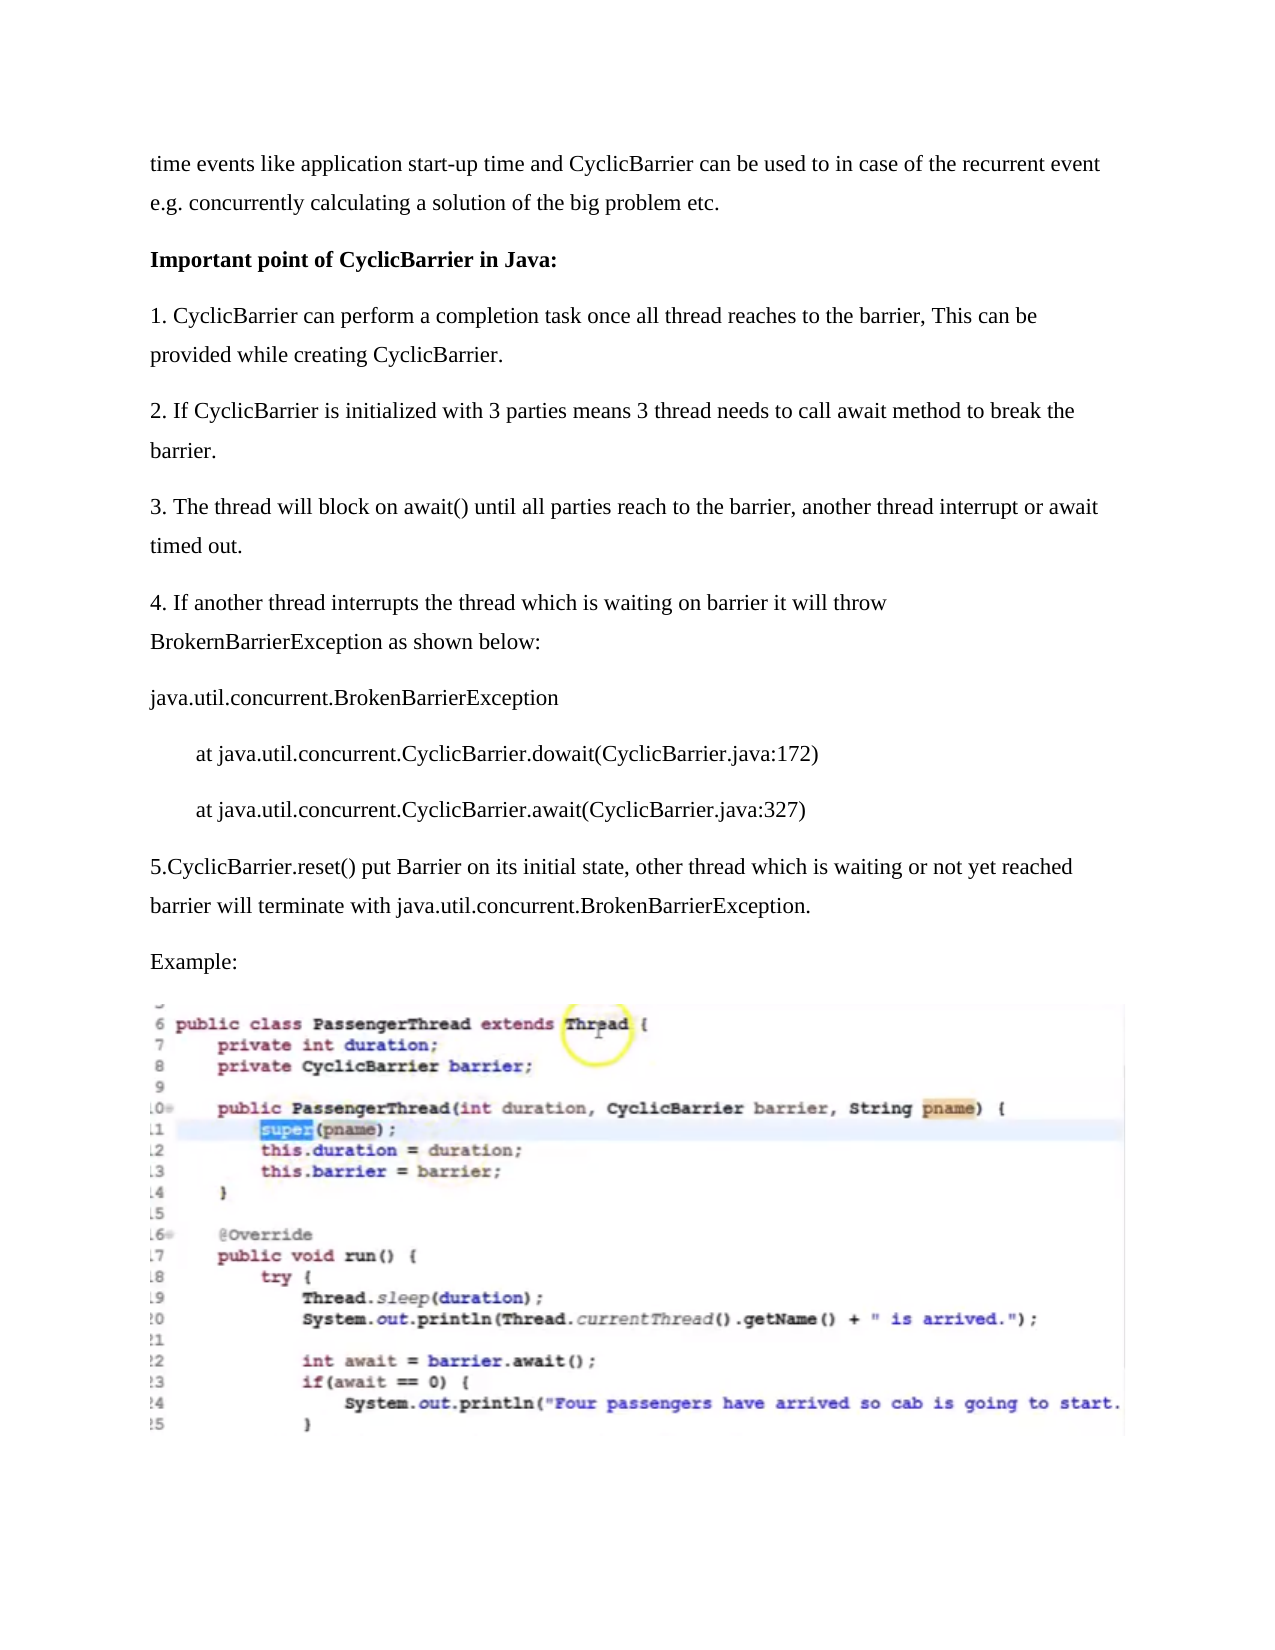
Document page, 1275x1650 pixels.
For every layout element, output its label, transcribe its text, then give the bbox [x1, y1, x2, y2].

text 1. CyclicBarrier can perform a completion task once all thread reaches to the barrier, This can be provided while creating CyclicBarrier. [150, 302, 1125, 368]
picture [150, 1004, 1125, 1436]
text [150, 150, 1125, 216]
text 4. If another thread interrupts the thread which is waiting on barrier it will throw BrokernBarrierException as shown below: [150, 589, 1125, 654]
text 3. The thread will block on await() until all parties reach to the barrier, another thread interrupt or await timed out. [150, 493, 1125, 559]
text 2. If CyclicBarrier is initialized with 3 parties means 3 thread needs to call await method to break the barrier. [150, 397, 1125, 463]
text 5.CyclicBarrier.reset() put Barrier on its initial state, other thread which is waiting or not yet reached barrier will terminate with java.util.concurrent.BrokenBarrierException. [150, 853, 1125, 918]
text java.util.concurrent.BrokenBarrierException [150, 684, 1125, 711]
text Example: [150, 948, 1125, 975]
text Important point of CyclicBarrier in Java: [150, 246, 1125, 272]
text at java.util.concurrent.CyclicBarrier.dowait(CyclicBarrier.java:172) [150, 740, 1125, 767]
text at java.util.concurrent.CyclicBarrier.await(CyclicBarrier.java:327) [150, 797, 1125, 823]
